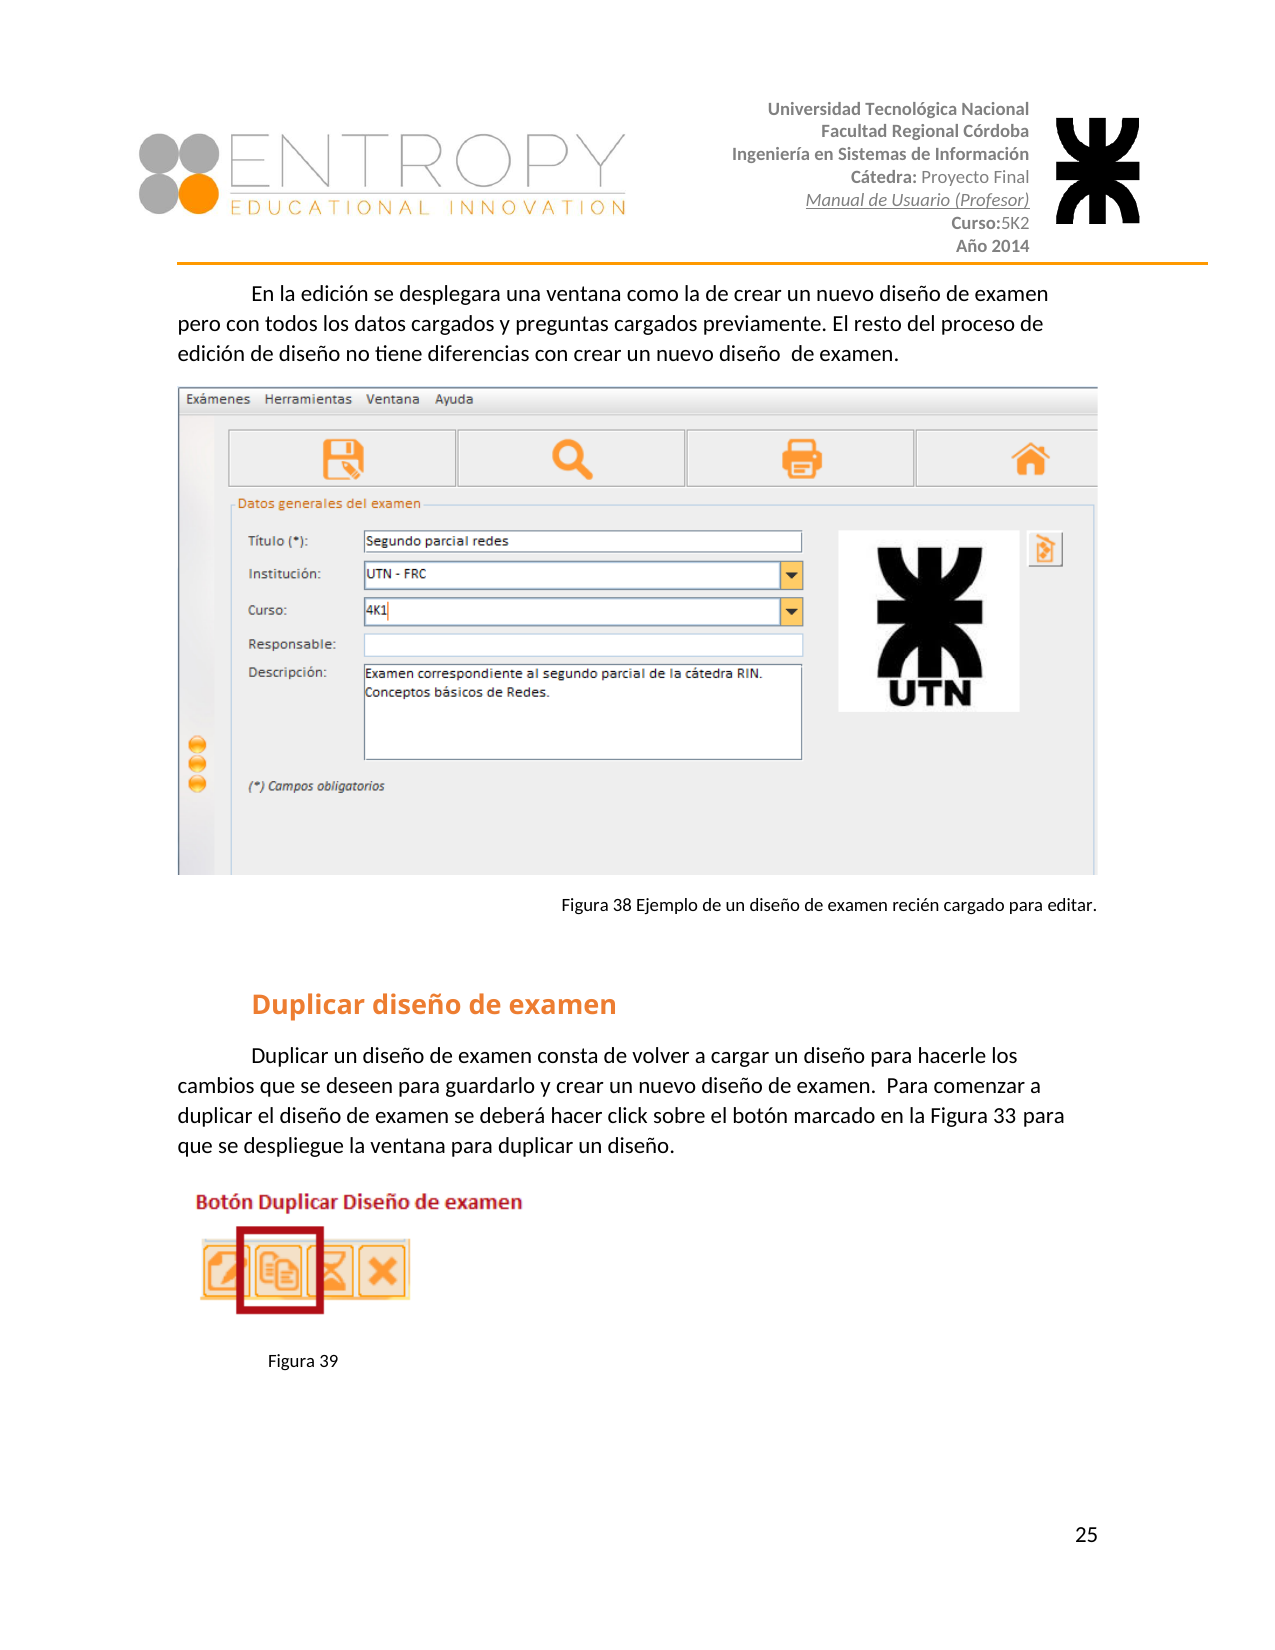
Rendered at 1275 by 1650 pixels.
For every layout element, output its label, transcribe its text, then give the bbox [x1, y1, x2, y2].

text Figura 38 Ejemplo de un diseño de examen recién cargado para editar. [177, 893, 1098, 916]
subtitle Duplicar diseño de examen [177, 986, 1098, 1022]
picture [177, 1178, 534, 1330]
text Figura 39 [177, 1349, 1098, 1372]
text En la edición se desplegara una ventana como la de crear un nuevo diseño de examen pero con todos los datos cargados y preguntas cargados previamente. El resto del proceso de edición de diseño no tiene diferencias con crear un nuevo diseño de examen. [177, 279, 1098, 367]
picture [122, 119, 643, 229]
text Duplicar un diseño de examen consta de volver a cargar un diseño para hacerle los cambios que se deseen para guardarlo y crear un nuevo diseño de examen. Para comenzar a duplicar el diseño de examen se deberá hacer click sobre el botón marcado en la Figura 33 para que se despliegue la ventana para duplicar un diseño. [177, 1041, 1098, 1159]
picture [177, 386, 1098, 875]
